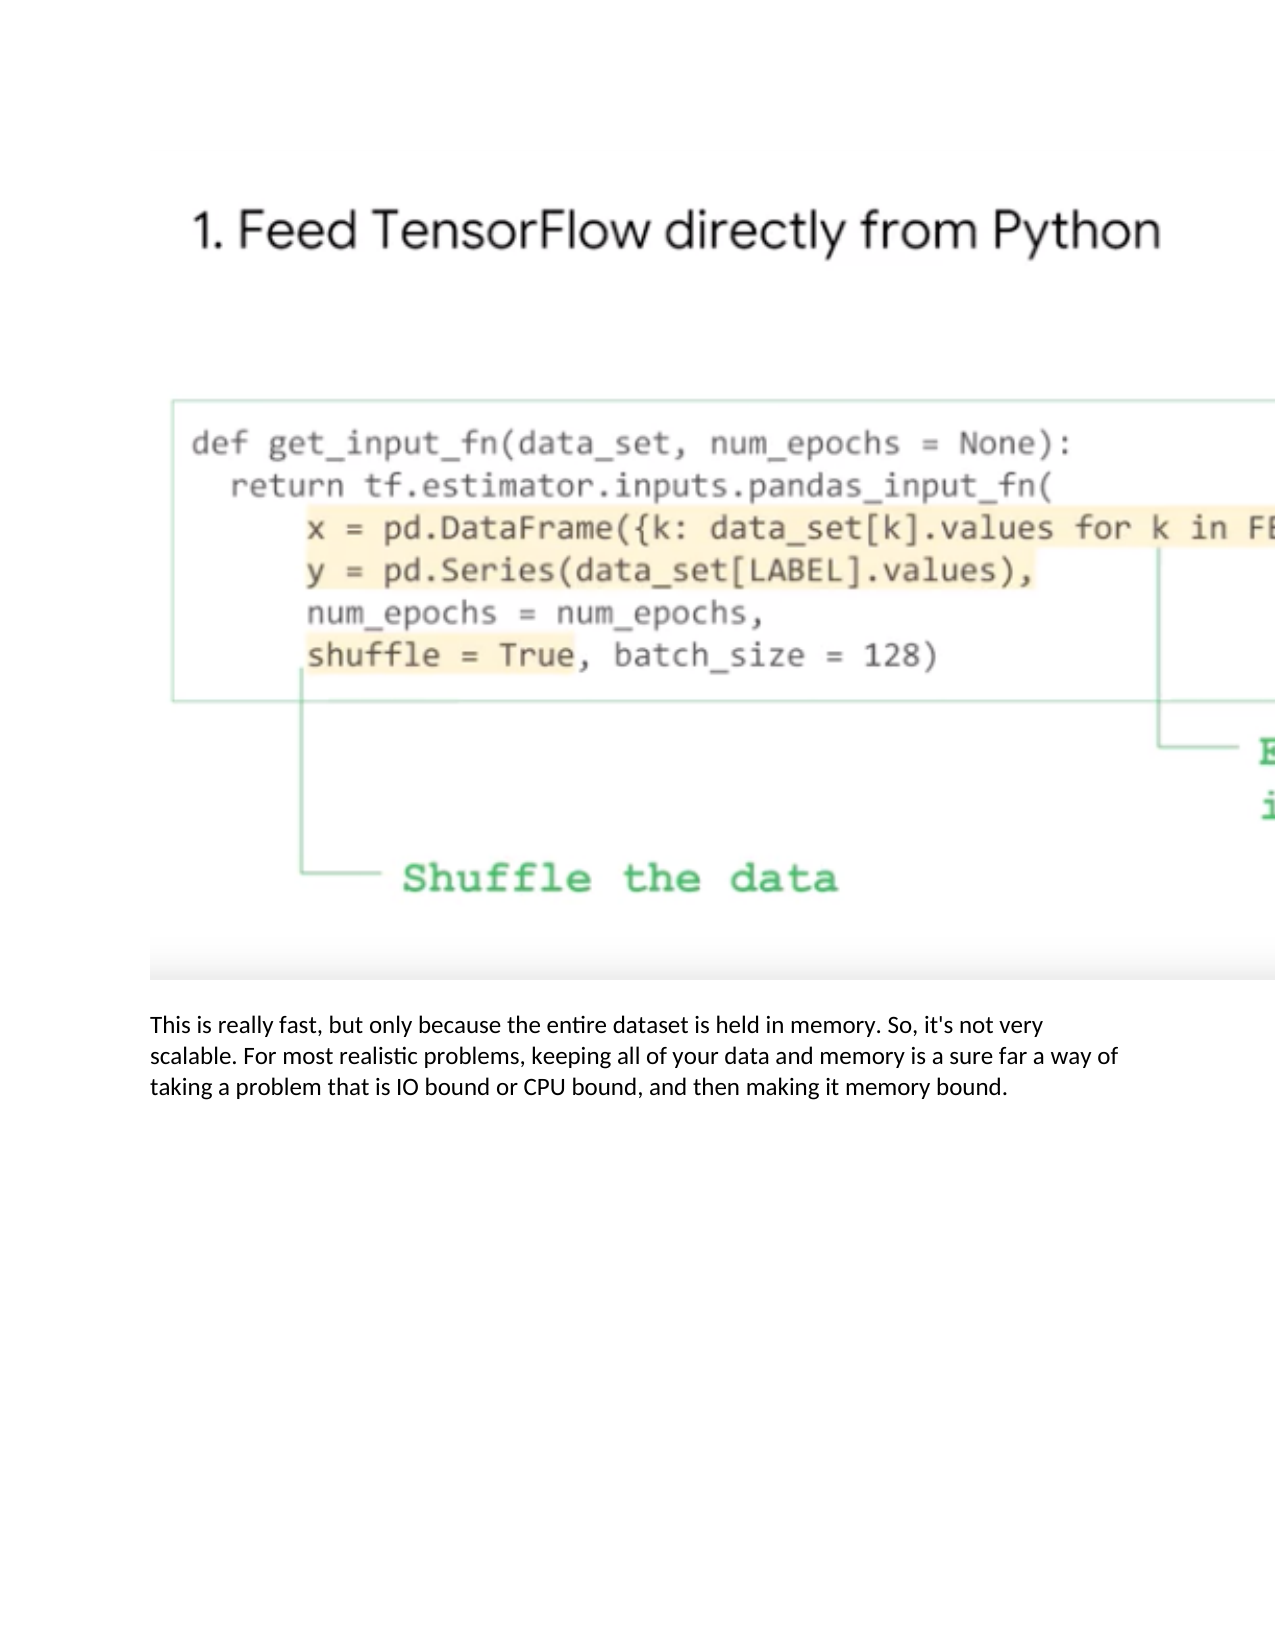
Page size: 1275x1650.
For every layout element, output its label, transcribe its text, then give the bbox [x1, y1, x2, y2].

text This is really fast, but only because the entire dataset is held in memory. So, it's not very scalable. For most realistic problems, keeping all of your data and memory is a sure far a way of taking a problem that is IO bound or CPU bound, and then making it memory bound. [150, 1010, 1125, 1101]
picture [150, 150, 1275, 980]
